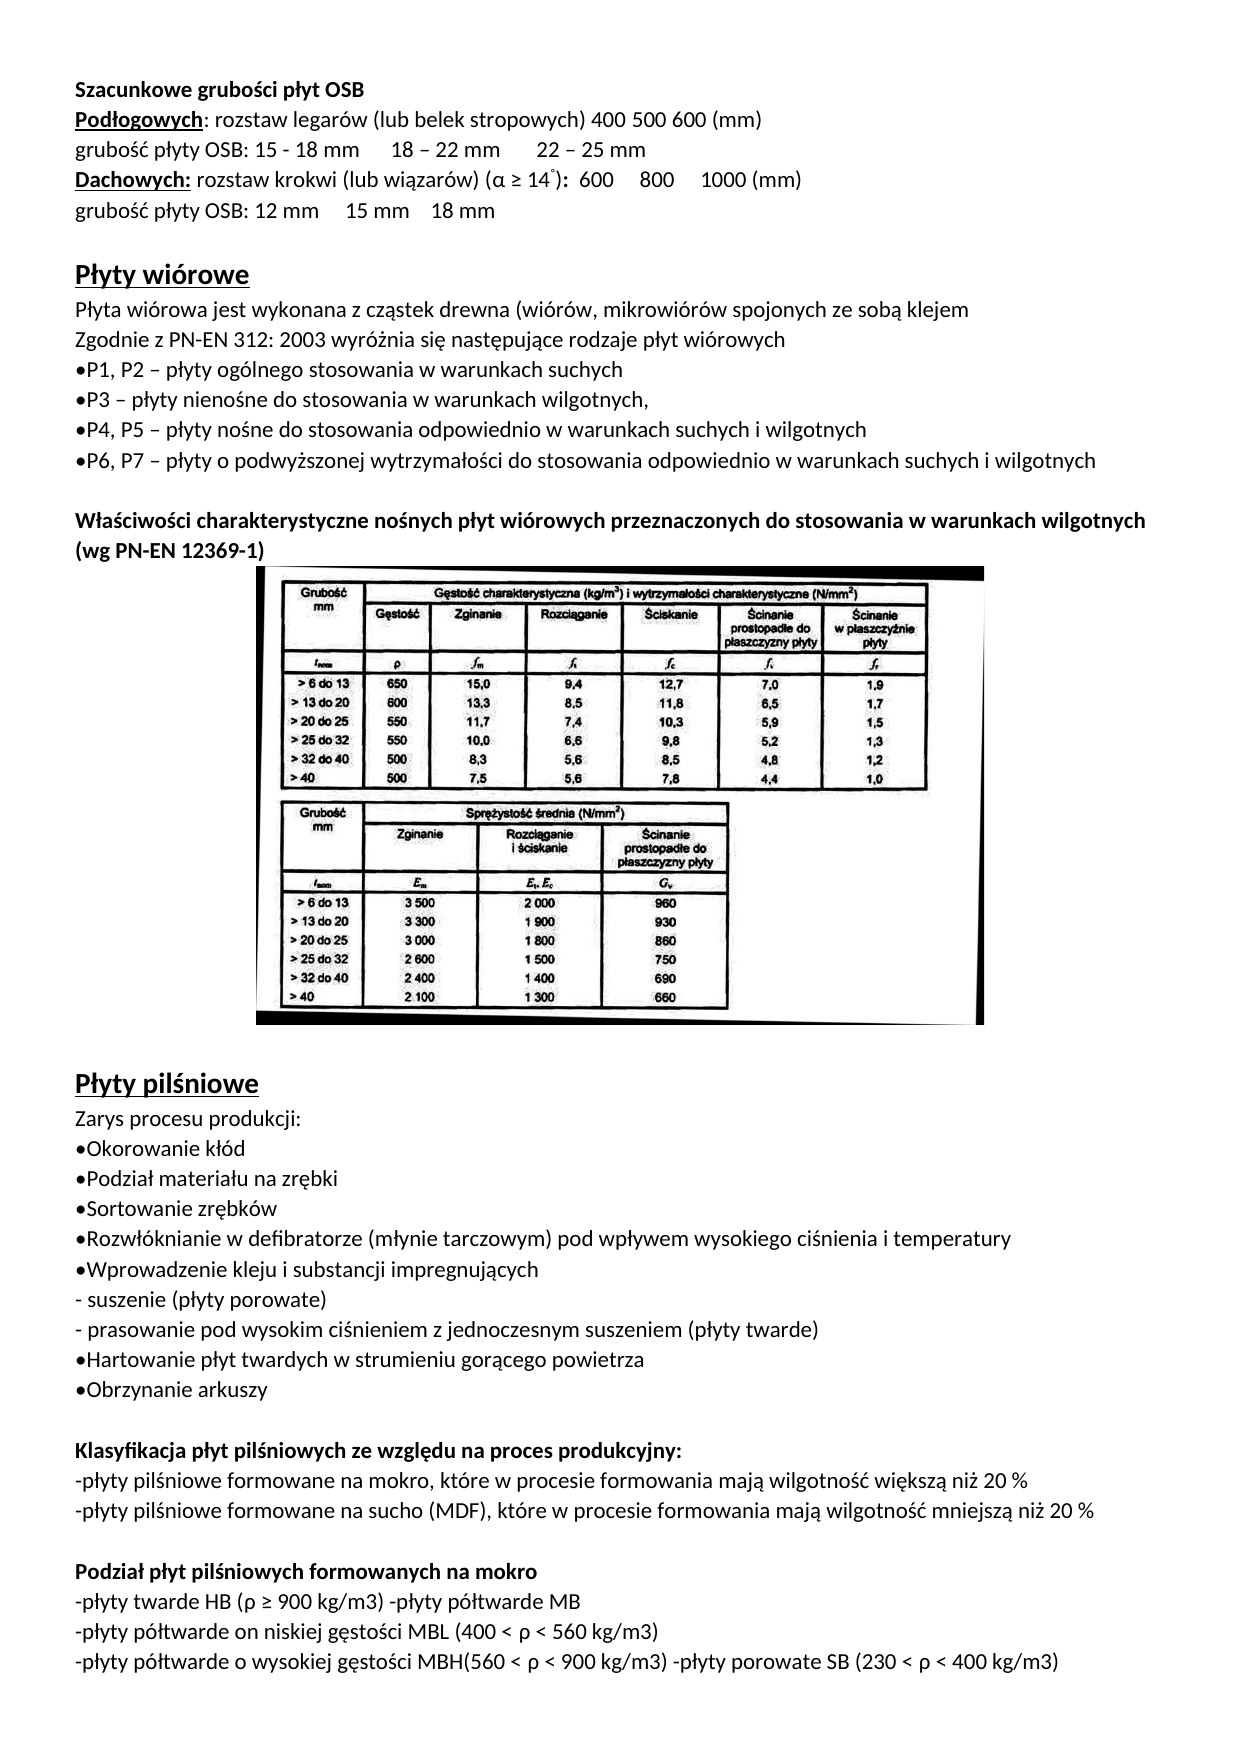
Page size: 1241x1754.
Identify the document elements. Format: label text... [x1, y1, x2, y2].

text •Obrzynanie arkuszy [75, 1376, 1165, 1403]
text Płyty wiórowe [75, 256, 1165, 292]
text - suszenie (płyty porowate) [75, 1285, 1165, 1313]
text -płyty pilśniowe formowane na mokro, które w procesie formowania mają wilgotność większą niż 20 % [75, 1466, 1165, 1494]
text grubość płyty OSB: 15 - 18 mm 18 – 22 mm 22 – 25 mm [75, 135, 1165, 163]
text grubość płyty OSB: 12 mm 15 mm 18 mm [75, 196, 1165, 224]
text Właściwości charakterystyczne nośnych płyt wiórowych przeznaczonych do stosowania w warunkach wilgotnych (wg PN-EN 12369-1) [75, 506, 1165, 564]
text -płyty pilśniowe formowane na sucho (MDF), które w procesie formowania mają wilgotność mniejszą niż 20 % [75, 1496, 1165, 1524]
text Klasyfikacja płyt pilśniowych ze względu na proces produkcyjny: [75, 1436, 1165, 1464]
text •Sortowanie zrębków [75, 1194, 1165, 1222]
text -płyty półtwarde on niskiej gęstości MBL (400 < ρ < 560 kg/m3) [75, 1617, 1165, 1645]
text •Podział materiału na zrębki [75, 1164, 1165, 1192]
text •Rozwłóknianie w defibratorze (młynie tarczowym) pod wpływem wysokiego ciśnienia i temperatury [75, 1224, 1165, 1252]
text Płyta wiórowa jest wykonana z cząstek drewna (wiórów, mikrowiórów spojonych ze sobą klejem [75, 295, 1165, 323]
text -płyty półtwarde o wysokiej gęstości MBH(560 < ρ < 900 kg/m3) -płyty porowate SB (230 < ρ < 400 kg/m3) [75, 1647, 1165, 1675]
text Podłogowych: rozstaw legarów (lub belek stropowych) 400 500 600 (mm) [75, 105, 1165, 133]
text - prasowanie pod wysokim ciśnieniem z jednoczesnym suszeniem (płyty twarde) [75, 1315, 1165, 1343]
text Zarys procesu produkcji: [75, 1104, 1165, 1132]
text Dachowych: rozstaw krokwi (lub wiązarów) (α ≥ 14֯ ): 600 800 1000 (mm) [75, 166, 1165, 194]
text -płyty twarde HB (ρ ≥ 900 kg/m3) -płyty półtwarde MB [75, 1587, 1165, 1615]
text Podział płyt pilśniowych formowanych na mokro [75, 1557, 1165, 1585]
text •P1, P2 – płyty ogólnego stosowania w warunkach suchych [75, 355, 1165, 383]
text •Okorowanie kłód [75, 1134, 1165, 1162]
text •Hartowanie płyt twardych w strumieniu gorącego powietrza [75, 1345, 1165, 1373]
text Szacunkowe grubości płyt OSB [75, 75, 1165, 103]
text •P6, P7 – płyty o podwyższonej wytrzymałości do stosowania odpowiednio w warunkach suchych i wilgotnych [75, 446, 1165, 474]
picture [256, 566, 985, 1025]
text •Wprowadzenie kleju i substancji impregnujących [75, 1255, 1165, 1283]
text •P3 – płyty nienośne do stosowania w warunkach wilgotnych, [75, 385, 1165, 413]
text Płyty pilśniowe [75, 1065, 1165, 1101]
text •P4, P5 – płyty nośne do stosowania odpowiednio w warunkach suchych i wilgotnych [75, 416, 1165, 443]
text Zgodnie z PN-EN 312: 2003 wyróżnia się następujące rodzaje płyt wiórowych [75, 325, 1165, 353]
